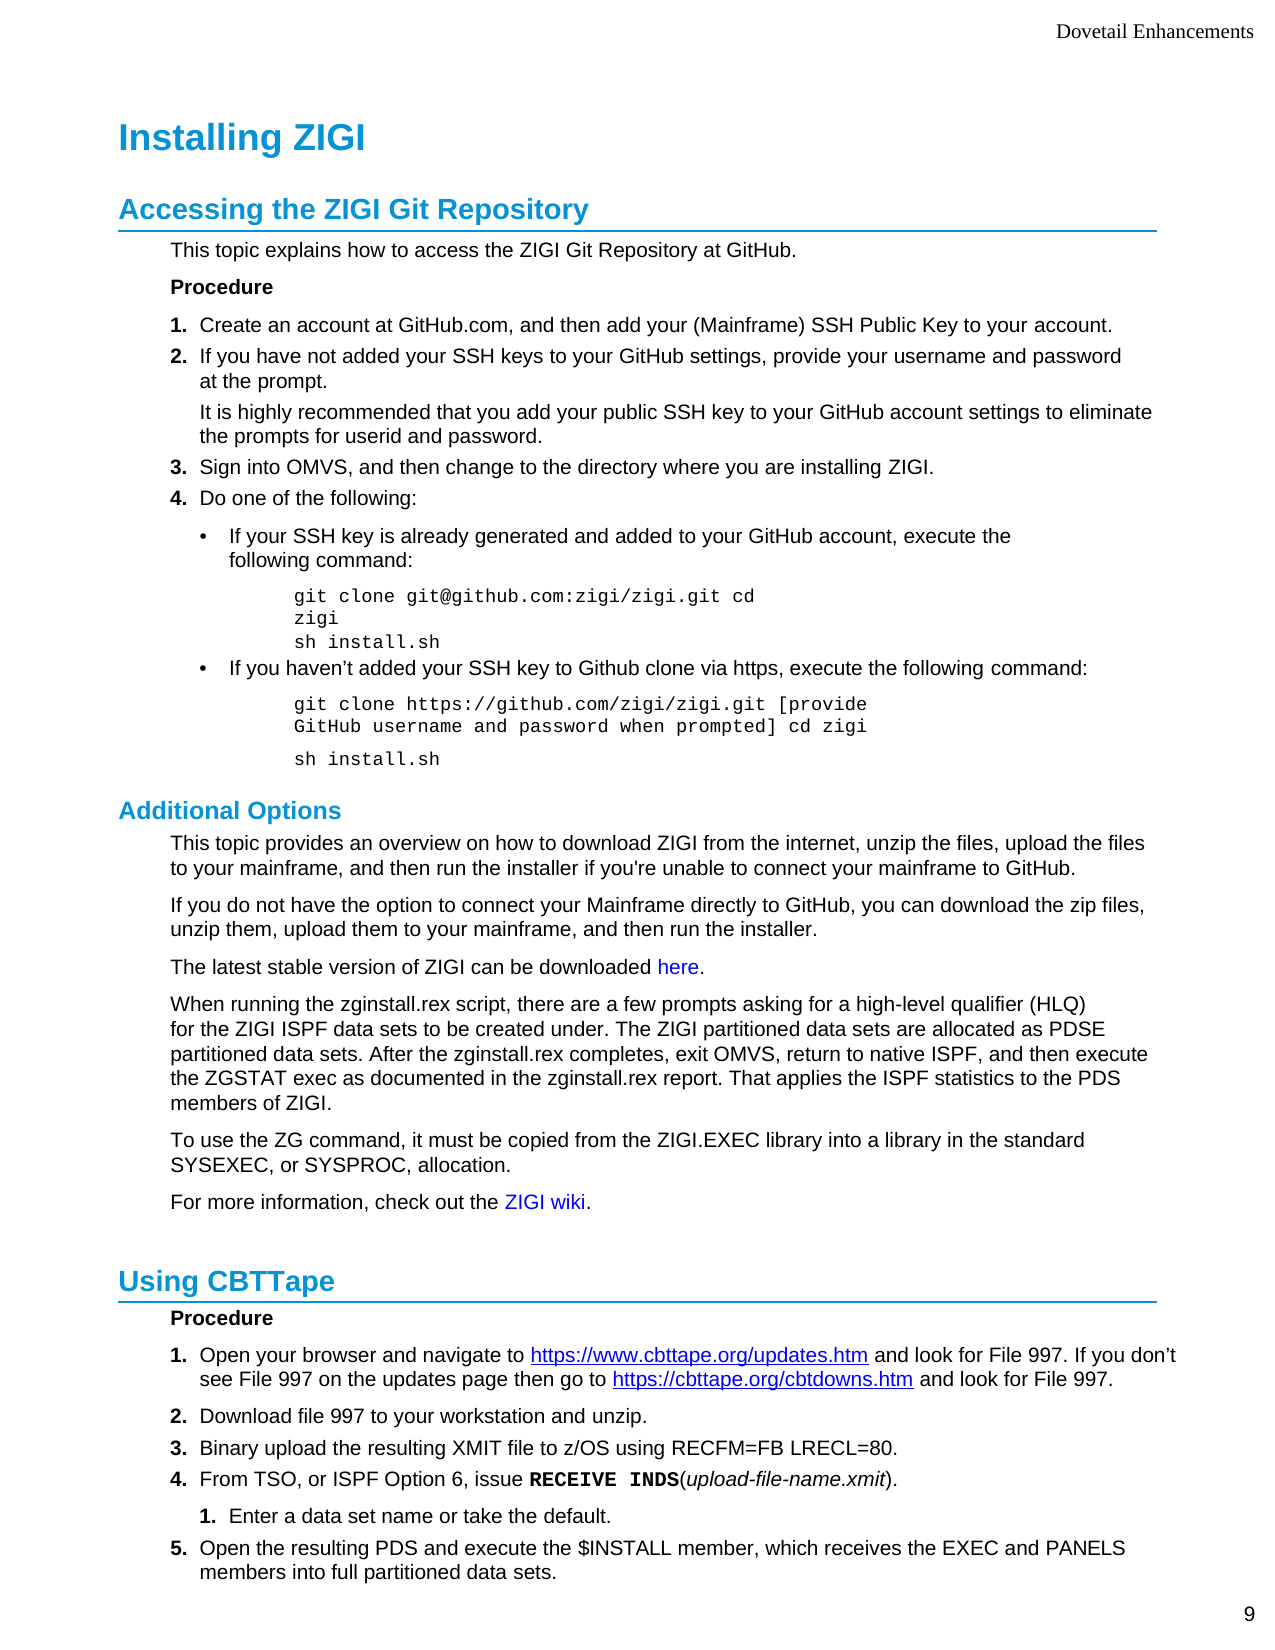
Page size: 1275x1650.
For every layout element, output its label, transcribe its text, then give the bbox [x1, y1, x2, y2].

text The latest stable version of ZIGI can be downloaded here. [170, 954, 1214, 978]
list If your SSH key is already generated and added to your GitHub account, execute the following command: [199, 524, 1096, 572]
subtitle Using CBTTape [118, 1264, 1214, 1297]
text When running the zginstall.rex script, there are a few prompts asking for a high-level qualifier (HLQ) for the ZIGI ISPF data sets to be created under. The ZIGI partitioned data sets are allocated as PDSE [170, 992, 1109, 1041]
list Download file 997 to your workstation and unzip. [170, 1404, 1214, 1428]
text sh install.sh [293, 749, 1214, 771]
text Procedure [170, 275, 1214, 299]
text It is highly recommended that you add your public SSH key to your GitHub account settings to eliminate the prompts for userid and password. [199, 399, 1159, 448]
text To use the ZG command, it must be copied from the ZIGI.EXEC library into a library in the standard SYSEXEC, or SYSPROC, allocation. [170, 1128, 1159, 1176]
text git clone git@github.com:zigi/zigi.git cd zigi [293, 587, 802, 630]
list If you have not added your SSH keys to your GitHub settings, provide your username and password at the prompt. [170, 344, 1143, 392]
list If you haven’t added your SSH key to Github clone via https, execute the following command: [199, 656, 1214, 680]
list Sign into OMVS, and then change to the directory where you are installing ZIGI. [170, 455, 1214, 479]
text sh install.sh [293, 631, 1214, 653]
list Do one of the following: [170, 486, 1214, 510]
text partitioned data sets. After the zginstall.rex completes, exit OMVS, return to native ISPF, and then execute the ZGSTAT exec as documented in the zginstall.rex report. That applies the ISPF statistics to the PDS members of ZIGI. [170, 1041, 1159, 1114]
list Open the resulting PDS and execute the $INSTALL member, which receives the EXEC and PANELS members into full partitioned data sets. [170, 1536, 1126, 1584]
text For more information, check out the ZIGI wiki. [170, 1190, 1214, 1214]
text If you do not have the option to connect your Mainframe directly to GitHub, you can download the zip files, unzip them, upload them to your mainframe, and then run the installer. [170, 893, 1159, 941]
text git clone https://github.com/zigi/zigi.git [provide GitHub username and password when prompted] cd zigi [293, 694, 881, 738]
list From TSO, or ISPF Option 6, issue RECEIVE INDS(upload-file-name.xmit). [170, 1467, 1214, 1493]
subtitle Additional Options [118, 796, 1214, 825]
text Procedure [170, 1305, 1214, 1329]
text This topic provides an overview on how to download ZIGI from the internet, unzip the files, upload the files to your mainframe, and then run the installer if you're unable to connect your mainframe to GitHub. [170, 831, 1159, 879]
list Create an account at GitHub.com, and then add your (Mainframe) SSH Public Key to your account. [170, 313, 1214, 337]
list Binary upload the resulting XMIT file to z/OS using RECFM=FB LRECL=80. [170, 1436, 1214, 1459]
text This topic explains how to access the ZIGI Git Repository at GitHub. [170, 232, 1214, 262]
list Enter a data set name or take the default. [199, 1504, 1214, 1528]
subtitle Installing ZIGI [118, 115, 1214, 158]
subtitle Accessing the ZIGI Git Repository [118, 192, 1214, 226]
list Open your browser and navigate to https://www.cbttape.org/updates.htm and look for File 997. If you don’t see File 997 on the updates page then go to https://cbttape.org/cbtdowns.htm and look for File 997. [170, 1343, 1214, 1391]
